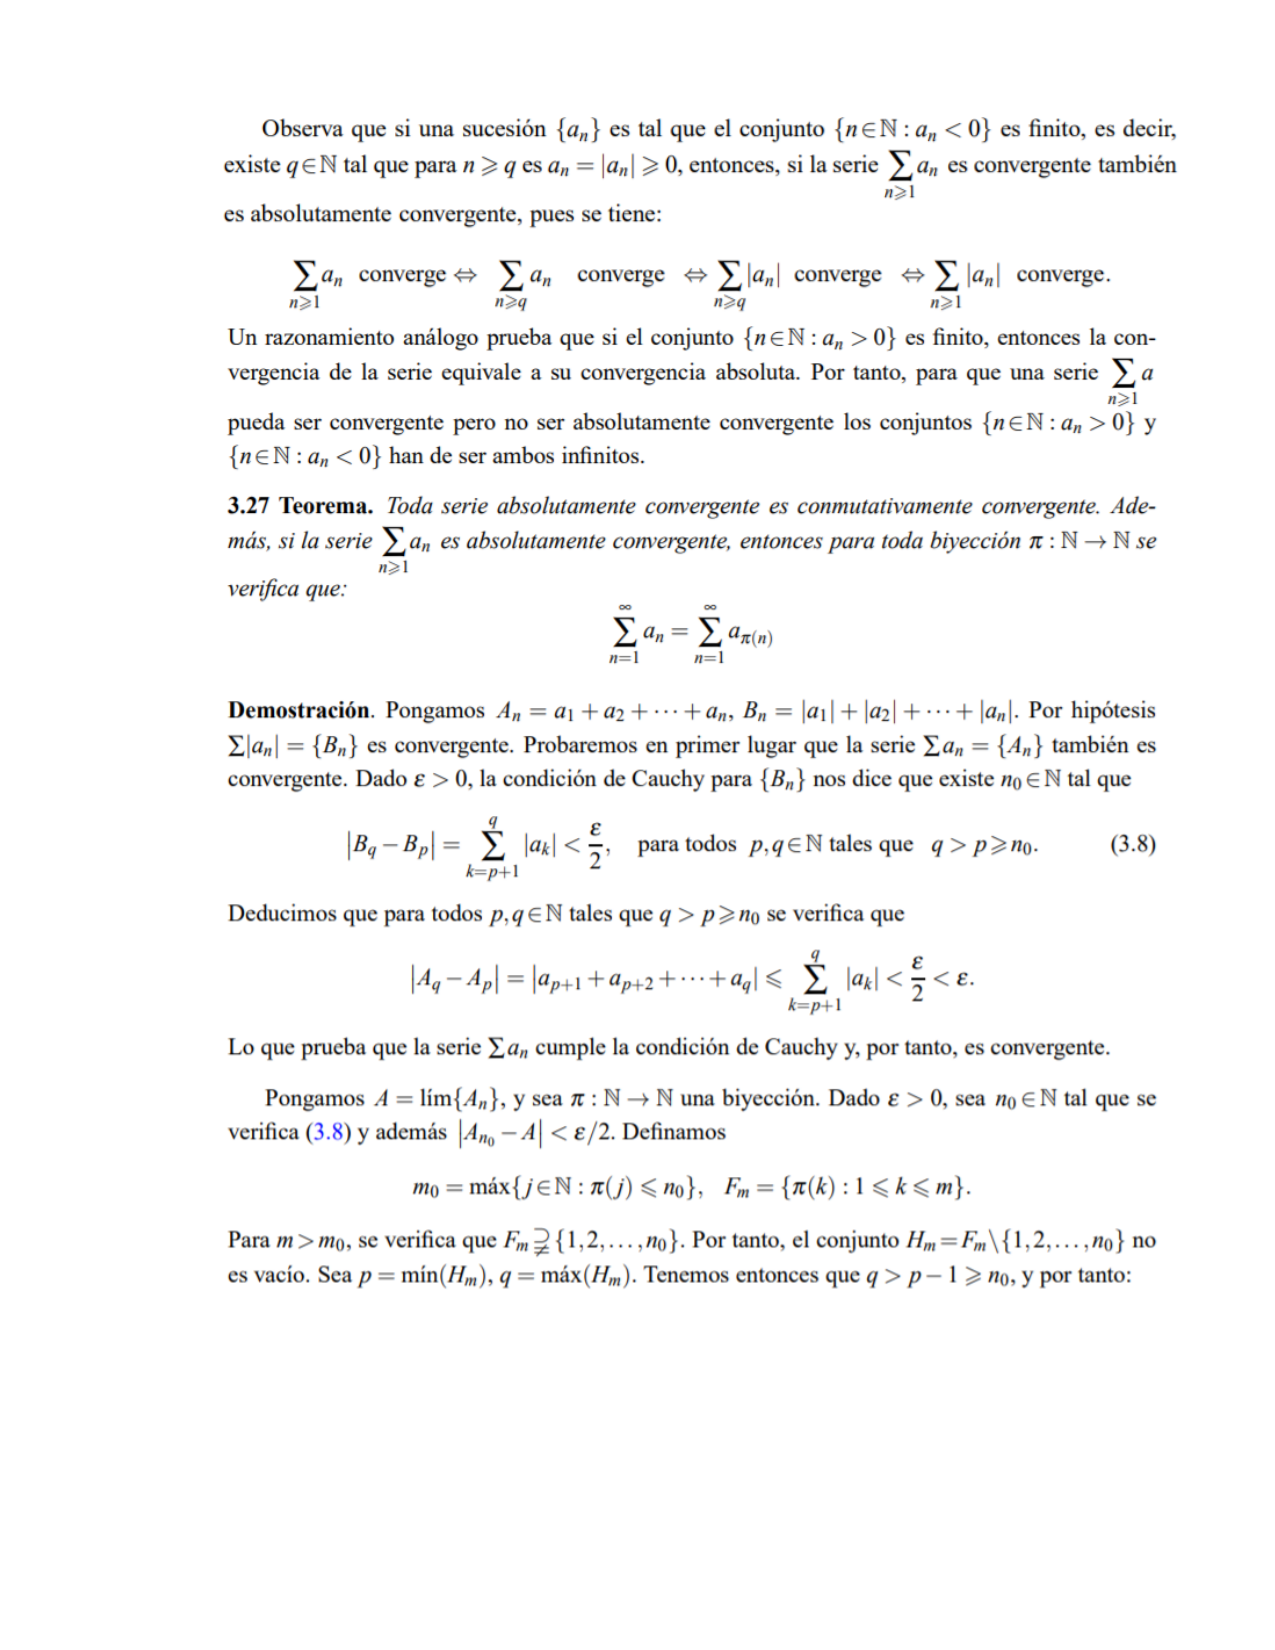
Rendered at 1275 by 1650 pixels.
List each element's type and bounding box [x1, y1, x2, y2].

picture [213, 111, 1191, 1298]
